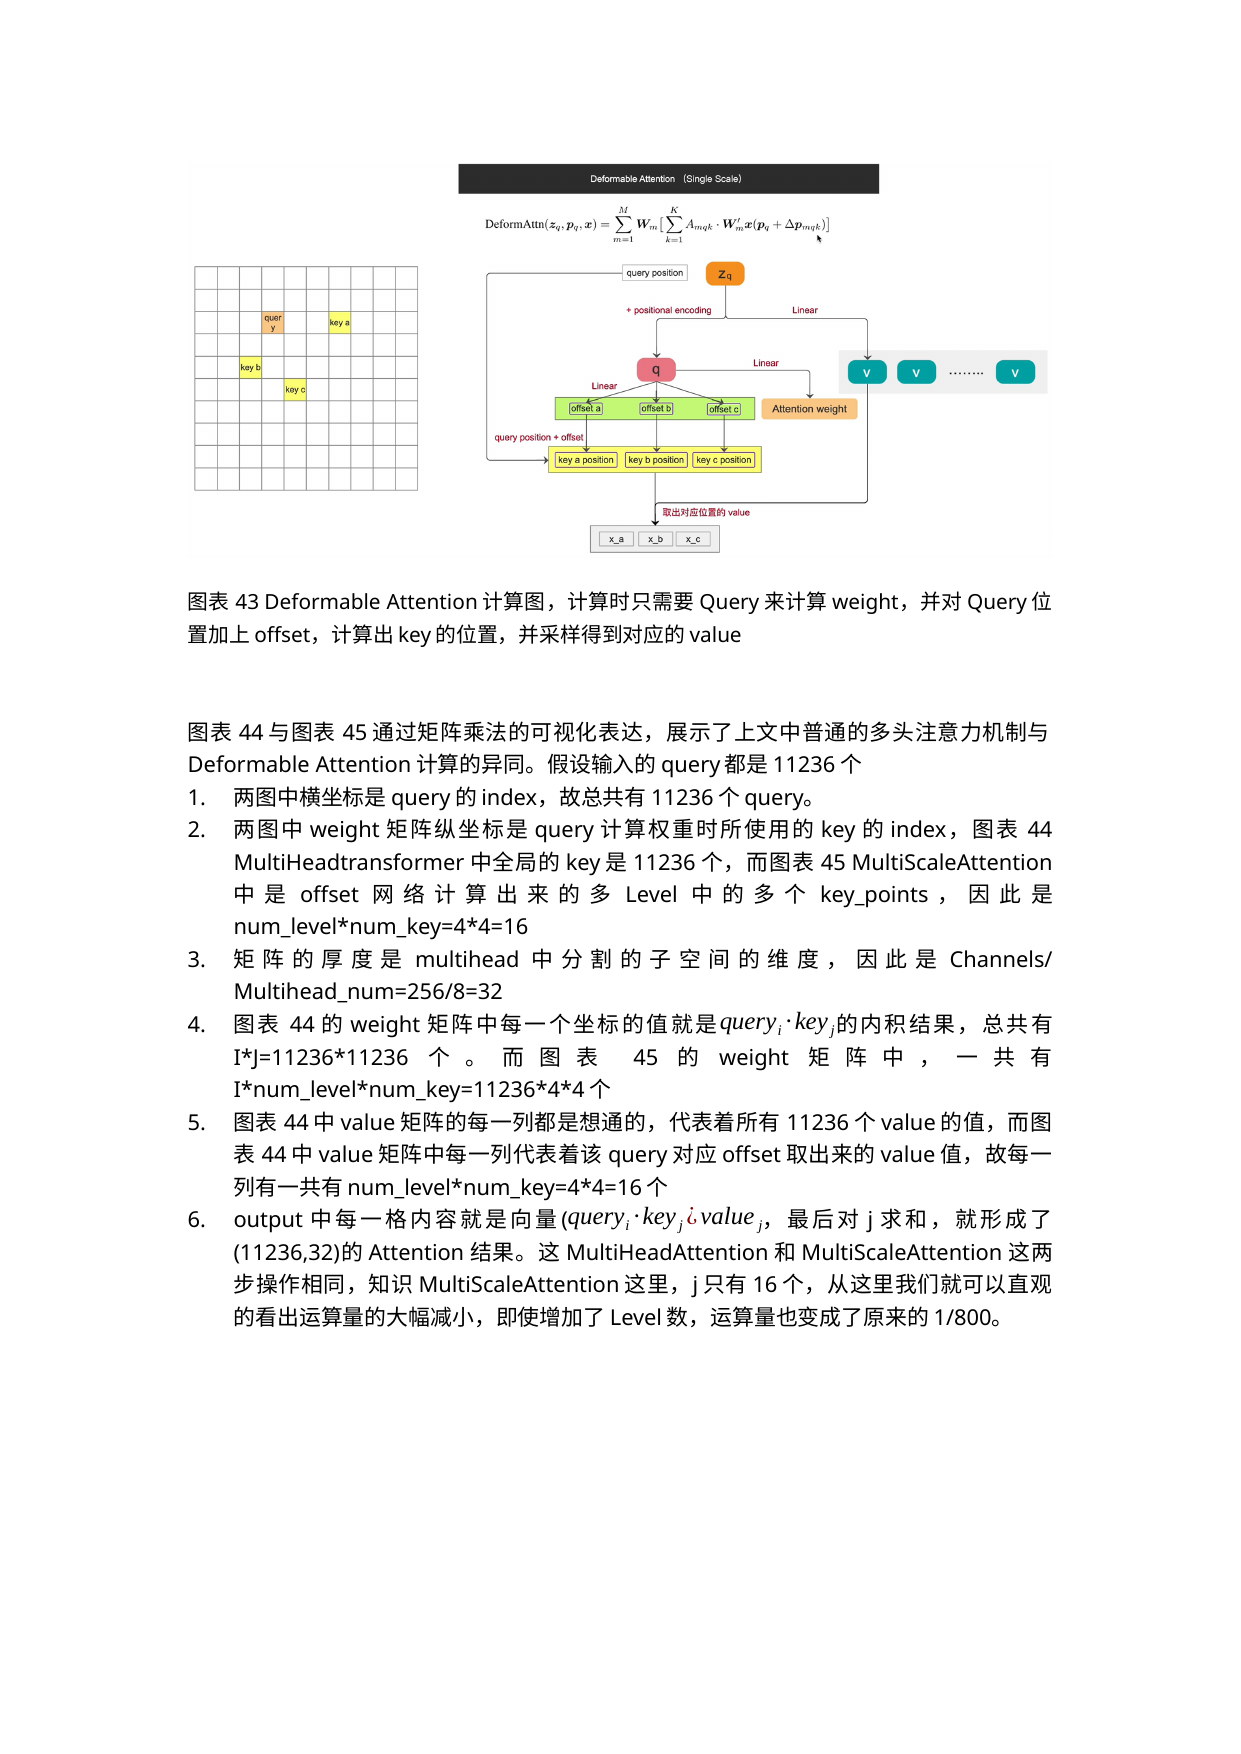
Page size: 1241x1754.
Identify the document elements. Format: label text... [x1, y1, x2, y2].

list 矩阵的厚度是multihead中分割的子空间的维度，因此是Channels/Multihead_num=256/8=32 [187, 942, 1053, 1007]
list 两图中weight矩阵纵坐标是query计算权重时所使用的key的index，图表 44 MultiHeadtransformer中全局的key是11236个，而图表 45 MultiScaleAttention中是offset网络计算出来的多Level中的多个key_points，因此是num_level*num_key=4*4=16 [187, 812, 1053, 942]
list 两图中横坐标是query的index，故总共有11236个query。 [187, 779, 1053, 812]
picture [187, 162, 1053, 558]
list output中每一格内容就是向量(，最后对j求和，就形成了(11236,32)的Attention结果。这MultiHeadAttention和MultiScaleAttention这两步操作相同，知识MultiScaleAttention这里，j只有16个，从这里我们就可以直观的看出运算量的大幅减小，即使增加了Level数，运算量也变成了原来的1/800。 [187, 1202, 1053, 1332]
list 图表 44中value矩阵的每一列都是想通的，代表着所有11236个value的值，而图表 44中value矩阵中每一列代表着该query对应offset取出来的value值，故每一列有一共有num_level*num_key=4*4=16个 [187, 1104, 1053, 1202]
list 图表 44的weight矩阵中每一个坐标的值就是的内积结果，总共有I*J=11236*11236个。而图表 45的weight矩阵中，一共有I*num_level*num_key=11236*4*4个 [187, 1007, 1053, 1104]
text 图表 43 Deformable Attention计算图，计算时只需要Query来计算weight，并对Query位置加上offset，计算出key的位置，并采样得到对应的value [187, 584, 1053, 649]
text 图表 44与图表 45通过矩阵乘法的可视化表达，展示了上文中普通的多头注意力机制与Deformable Attention计算的异同。假设输入的query都是11236个 [187, 714, 1053, 779]
